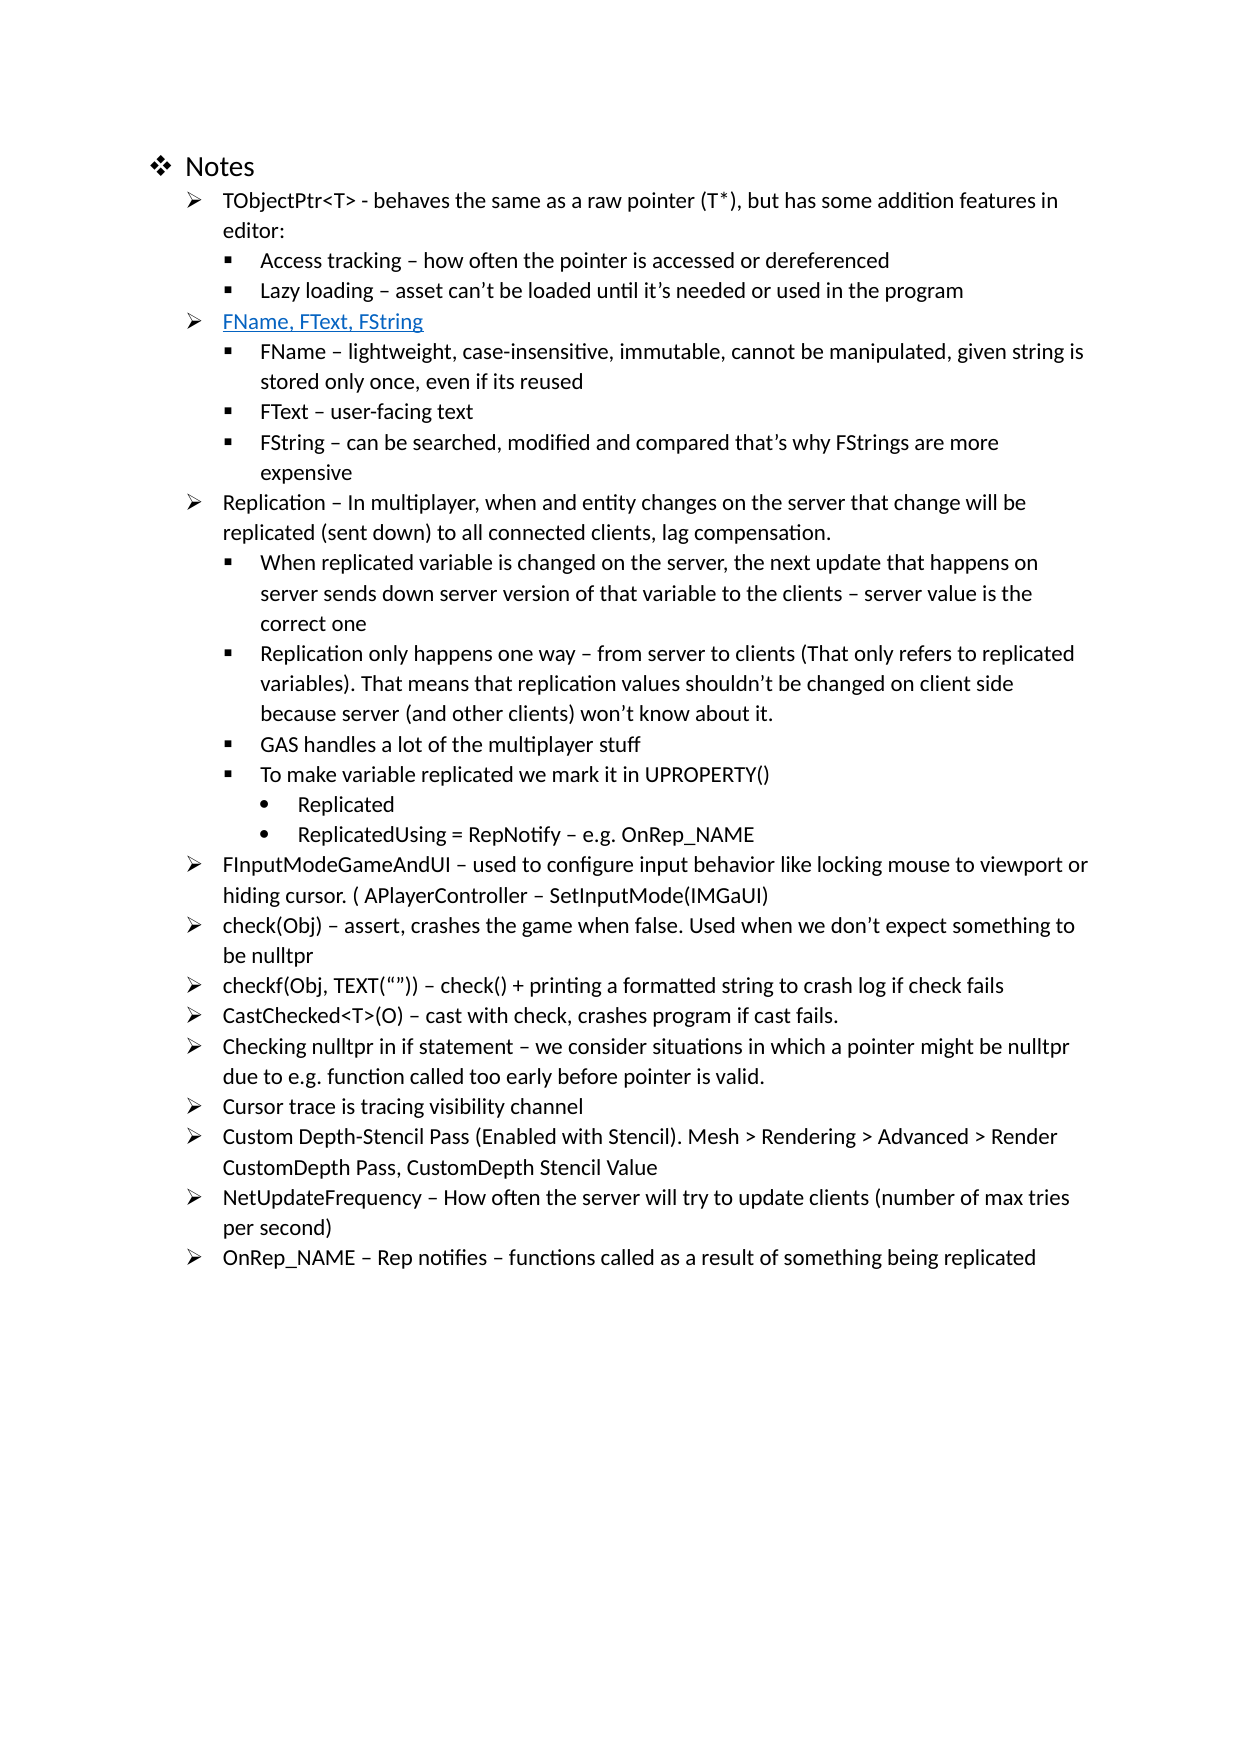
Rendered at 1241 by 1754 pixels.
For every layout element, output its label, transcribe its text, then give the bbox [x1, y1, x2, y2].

list NetUpdateFrequency – How often the server will try to update clients (number of max tries per second) [185, 1183, 1093, 1241]
list Custom Depth-Stencil Pass (Enabled with Stencil). Mesh > Rendering > Advanced > Render CustomDepth Pass, CustomDepth Stencil Value [185, 1122, 1093, 1181]
list CastChecked<T>(O) – cast with check, crashes program if cast fails. [185, 1002, 1093, 1030]
list Checking nulltpr in if statement – we consider situations in which a pointer might be nulltpr due to e.g. function called too early before pointer is valid. [185, 1032, 1093, 1090]
list OnRep_NAME – Rep notifies – functions called as a result of something being replicated [185, 1243, 1093, 1271]
list FName, FText, FString [185, 307, 1093, 335]
list Cursor trace is tracing visibility channel [185, 1092, 1093, 1120]
list To make variable replicated we mark it in UPROPERTY() [223, 760, 1093, 788]
list Access tracking – how often the pointer is accessed or dereferenced [223, 246, 1093, 274]
list Replicated [260, 790, 1093, 818]
list Replication only happens one way – from server to clients (That only refers to replicated variables). That means that replication values shouldn’t be changed on client side because server (and other clients) won’t know about it. [223, 639, 1093, 728]
list FString – can be searched, modified and compared that’s why FStrings are more expensive [223, 428, 1093, 486]
list Lazy loading – asset can’t be loaded until it’s needed or used in the program [223, 277, 1093, 305]
list checkf(Obj, TEXT(“”)) – check() + printing a formatted string to crash log if check fails [185, 971, 1093, 999]
list Replication – In multiplayer, when and entity changes on the server that change will be replicated (sent down) to all connected clients, lag compensation. [185, 488, 1093, 546]
list ReplicatedUsing = RepNotify – e.g. OnRep_NAME [260, 820, 1093, 848]
list When replicated variable is changed on the server, the next update that happens on server sends down server version of that variable to the clients – server value is the correct one [223, 548, 1093, 637]
list FInputModeGameAndUI – used to configure input behavior like locking mouse to viewport or hiding cursor. ( APlayerController – SetInputMode(IMGaUI) [185, 851, 1093, 909]
list GAS handles a lot of the multiplayer stuff [223, 730, 1093, 758]
list FName – lightweight, case-insensitive, immutable, cannot be manipulated, given string is stored only once, even if its reused [223, 337, 1093, 395]
list check(Obj) – assert, crashes the game when false. Used when we don’t expect something to be nulltpr [185, 911, 1093, 969]
list Notes [148, 148, 1093, 183]
list TObjectPtr<T> - behaves the same as a raw pointer (T*), but has some addition features in editor: [185, 186, 1093, 244]
list FText – user-facing text [223, 397, 1093, 426]
